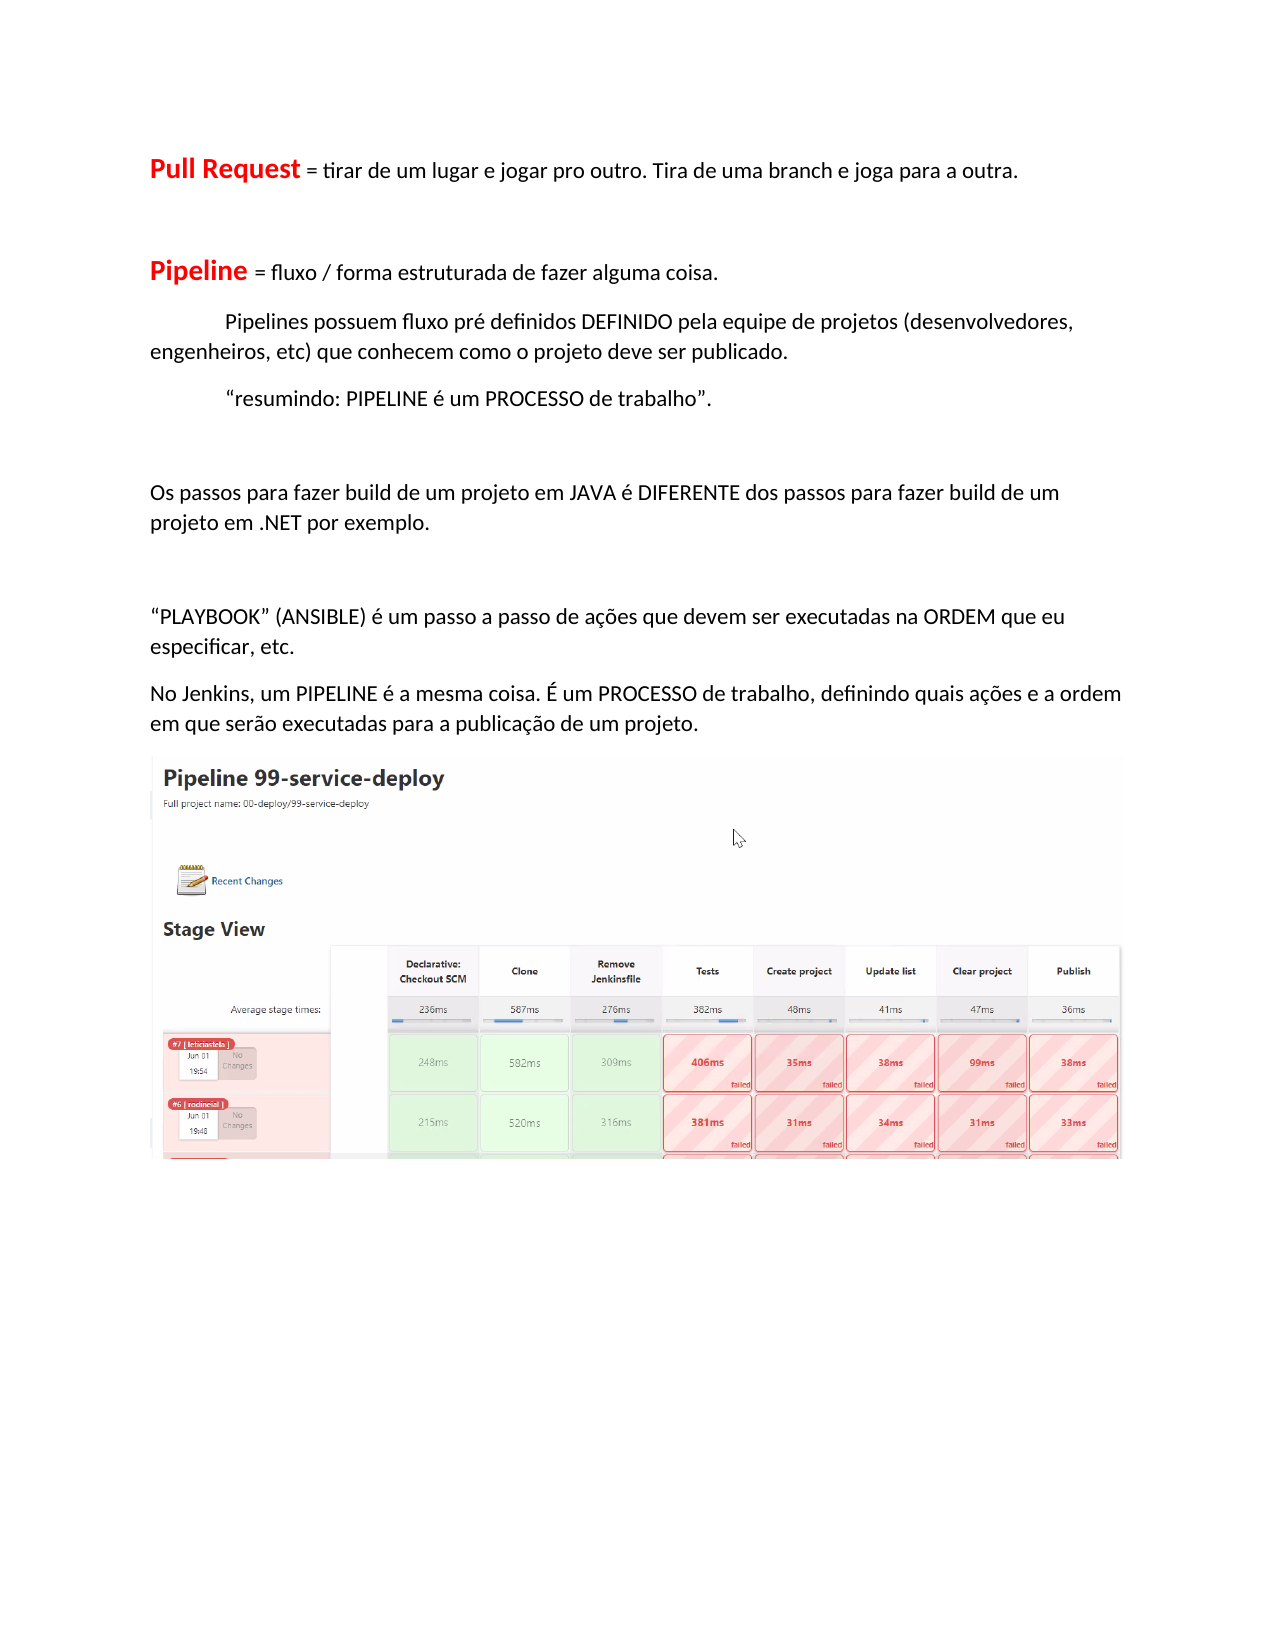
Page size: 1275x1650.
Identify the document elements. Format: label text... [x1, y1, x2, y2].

text Pipeline = fluxo / forma estruturada de fazer alguma coisa. [150, 252, 1125, 288]
text “PLAYBOOK” (ANSIBLE) é um passo a passo de ações que devem ser executadas na ORDEM que eu especificar, etc. [150, 602, 1125, 660]
picture [150, 756, 1125, 1159]
text Pull Request = tirar de um lugar e jogar pro outro. Tira de uma branch e joga para a outra. [150, 150, 1125, 186]
text No Jenkins, um PIPELINE é a mesma coisa. É um PROCESSO de trabalho, definindo quais ações e a ordem em que serão executadas para a publicação de um projeto. [150, 679, 1125, 737]
text Os passos para fazer build de um projeto em JAVA é DIFERENTE dos passos para fazer build de um projeto em .NET por exemplo. [150, 478, 1125, 536]
text “resumindo: PIPELINE é um PROCESSO de trabalho”. [150, 384, 1125, 412]
text Pipelines possuem fluxo pré definidos DEFINIDO pela equipe de projetos (desenvolvedores, engenheiros, etc) que conhecem como o projeto deve ser publicado. [150, 307, 1125, 365]
